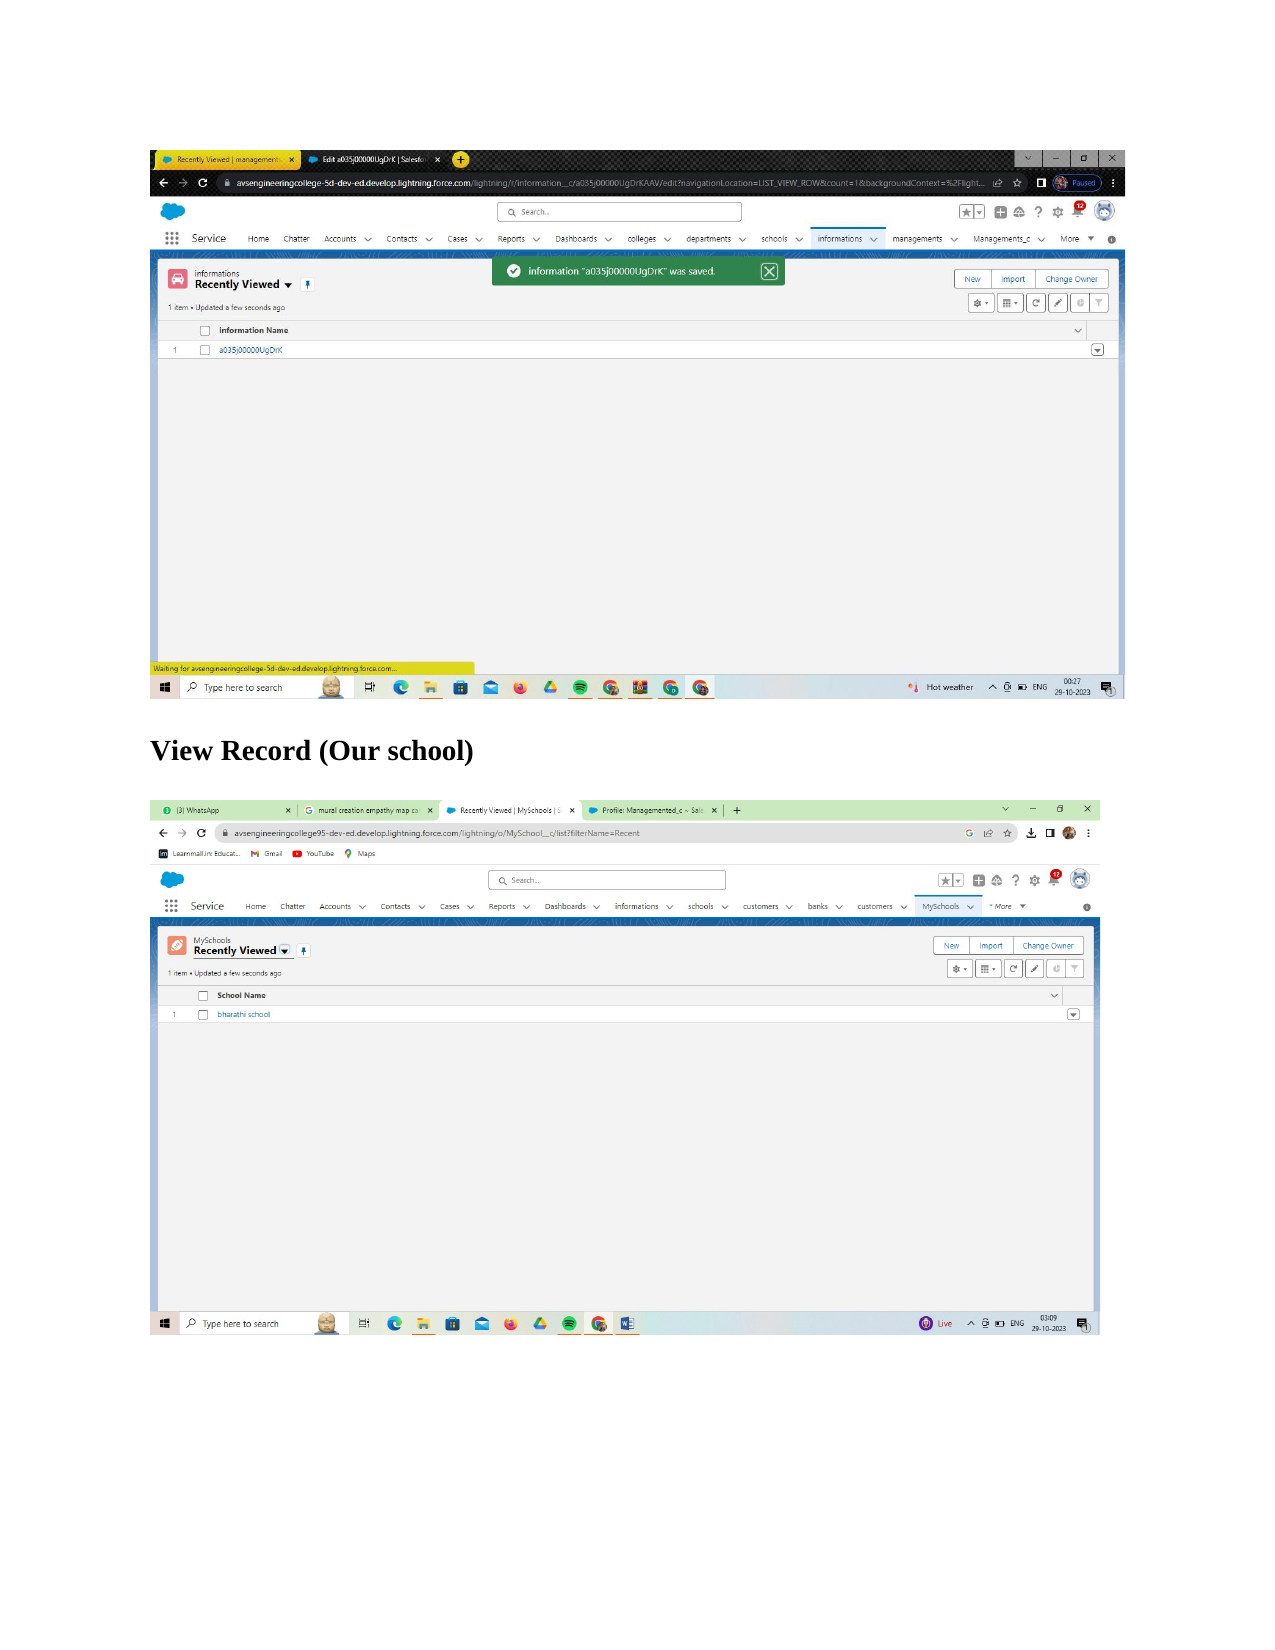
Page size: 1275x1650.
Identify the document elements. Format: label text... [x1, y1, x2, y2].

picture [150, 800, 1100, 1335]
picture [150, 150, 1125, 699]
text View Record (Our school) [150, 733, 1235, 767]
